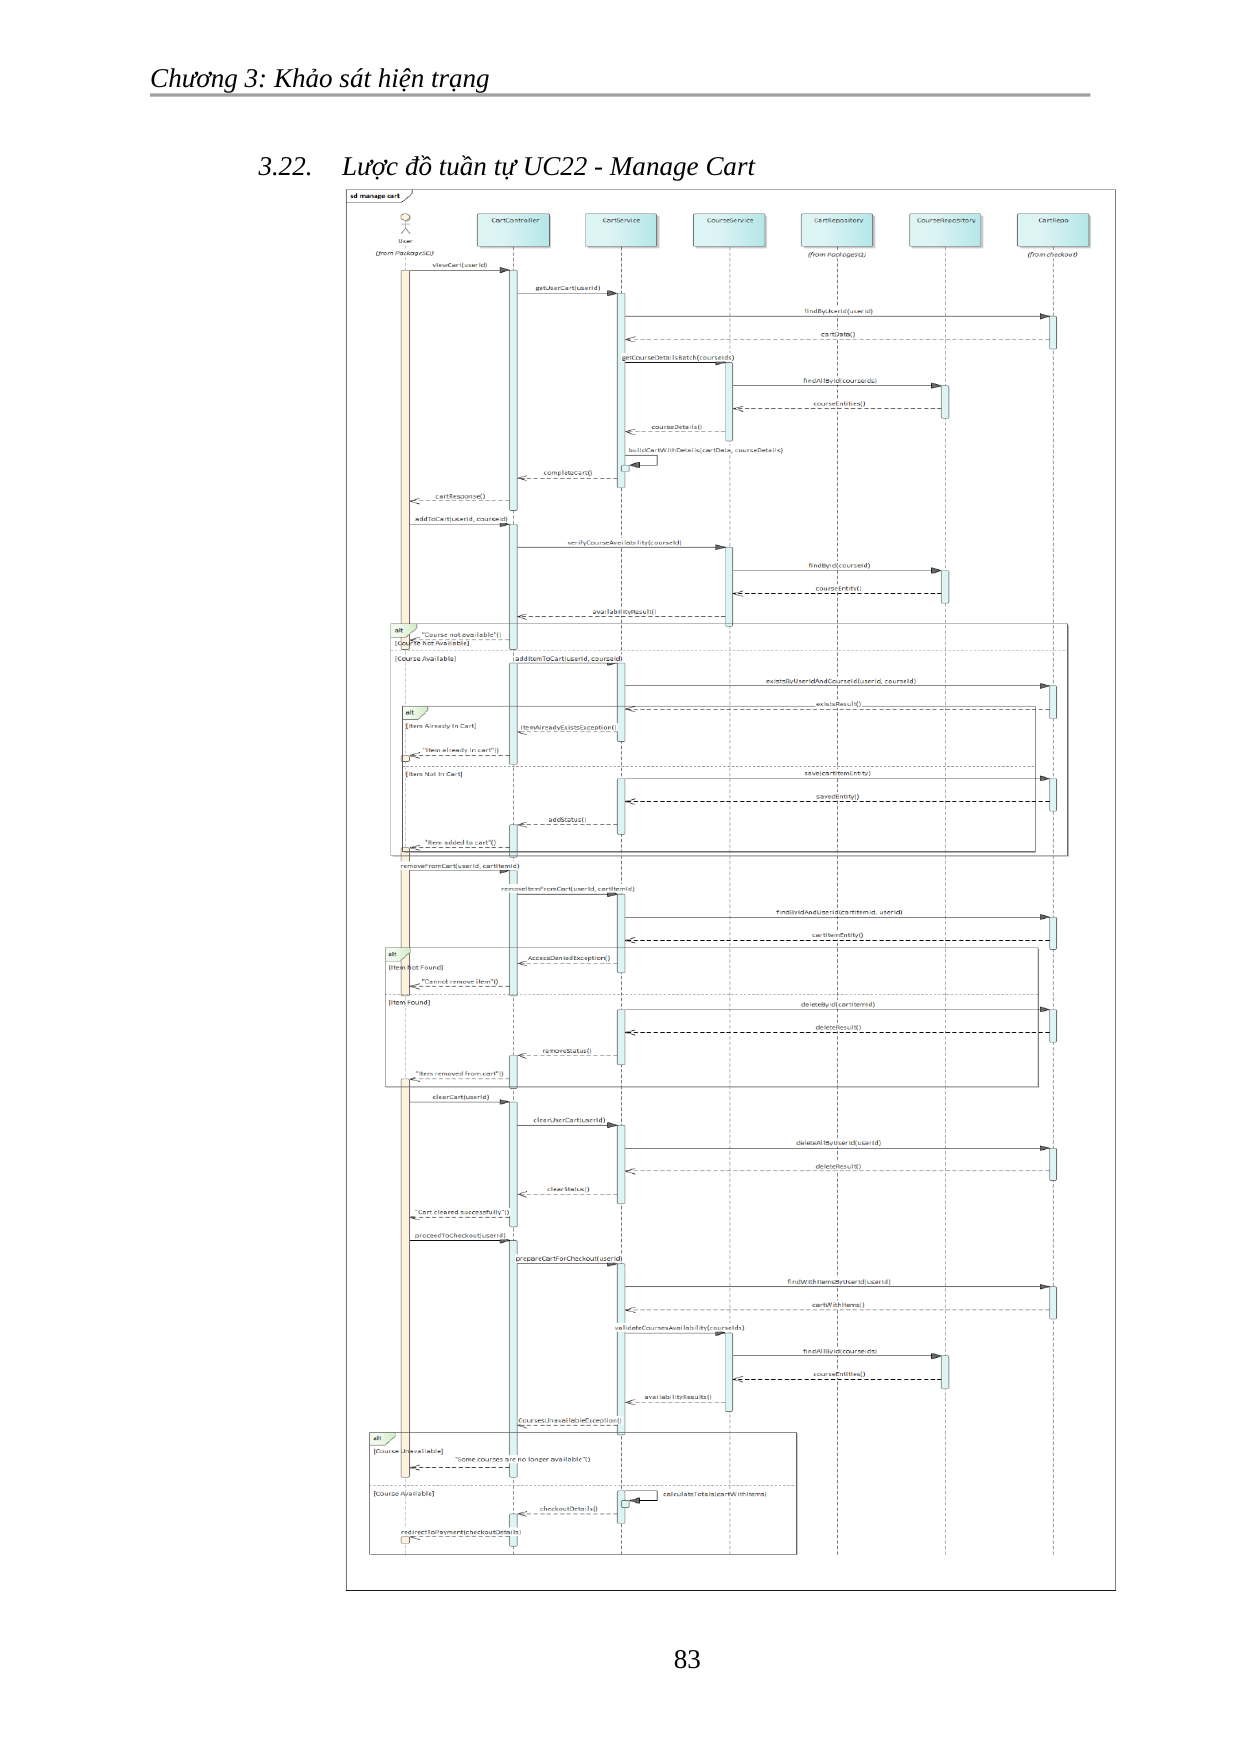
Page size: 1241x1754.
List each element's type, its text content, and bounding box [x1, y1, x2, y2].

picture [341, 185, 1120, 1594]
subtitle Lược đồ tuần tự UC22 - Manage Cart [312, 150, 1090, 181]
